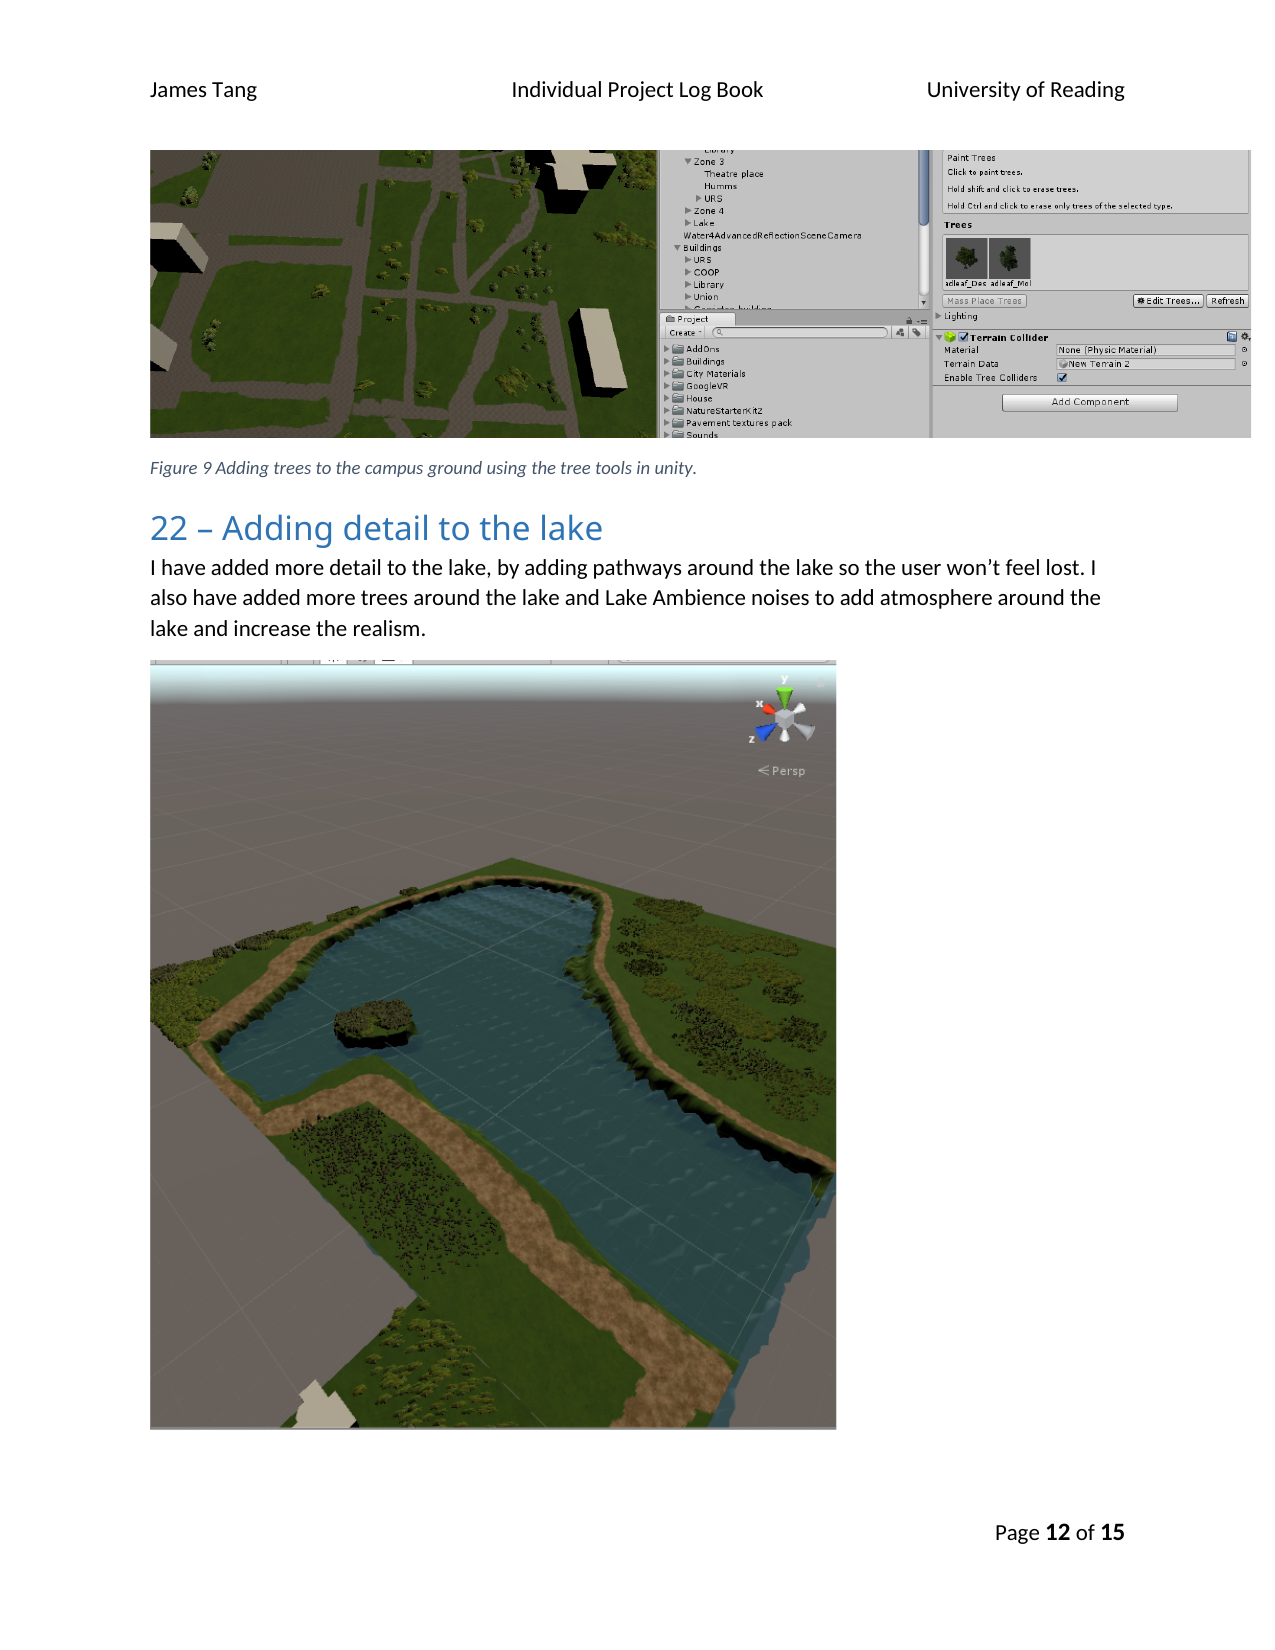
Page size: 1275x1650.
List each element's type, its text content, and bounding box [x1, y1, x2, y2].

picture [150, 150, 1252, 438]
text I have added more detail to the lake, by adding pathways around the lake so the user won’t feel lost. I also have added more trees around the lake and Lake Ambience noises to add atmosphere around the lake and increase the realism. [150, 553, 1125, 642]
picture [150, 660, 837, 1430]
subtitle 22 – Adding detail to the lake [150, 504, 1125, 550]
text Figure 9 Adding trees to the campus ground using the tree tools in unity. [150, 456, 1125, 479]
